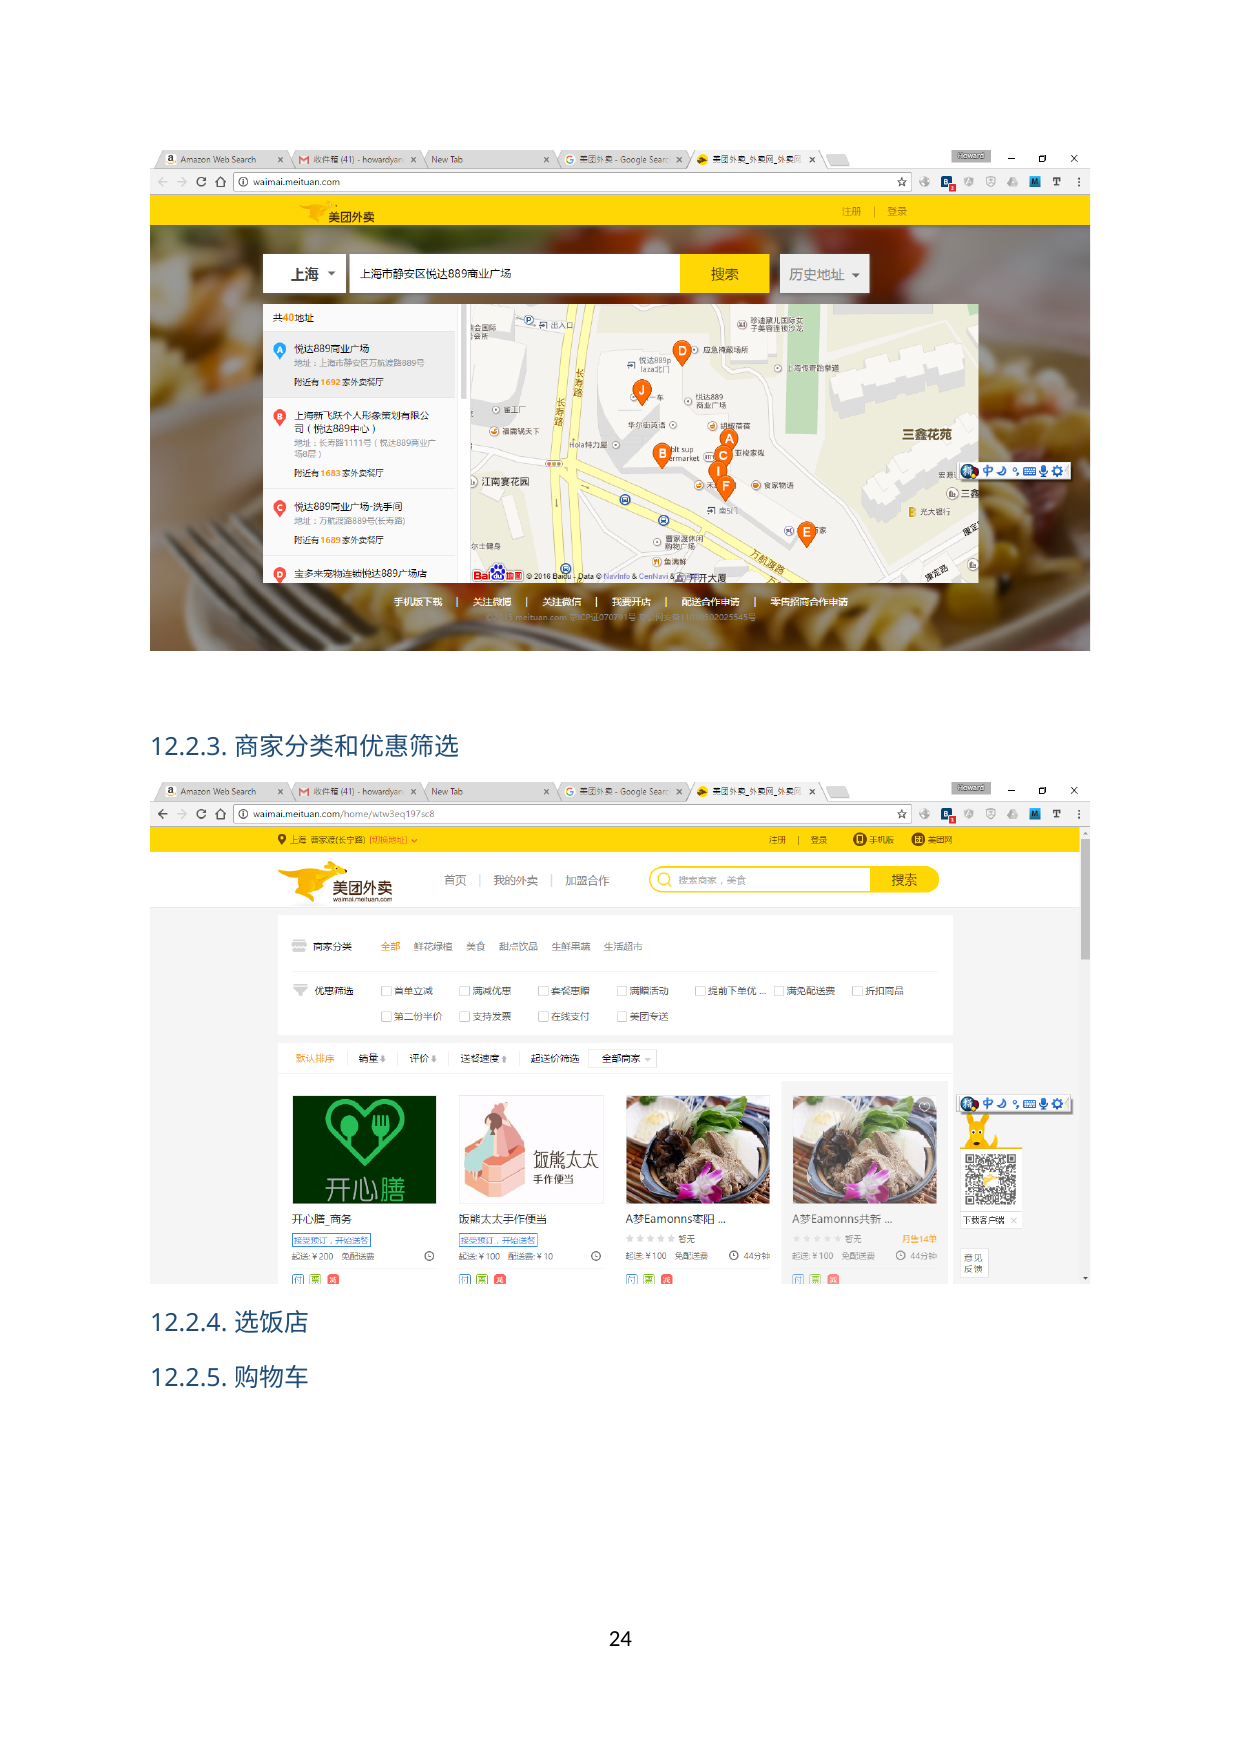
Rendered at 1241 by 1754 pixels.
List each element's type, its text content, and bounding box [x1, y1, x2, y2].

picture [150, 150, 1091, 651]
picture [150, 782, 1091, 1284]
text 12.2.4. 选饭店 [150, 1302, 1090, 1338]
text 12.2.3. 商家分类和优惠筛选 [150, 726, 1090, 763]
text 12.2.5. 购物车 [150, 1358, 1090, 1394]
